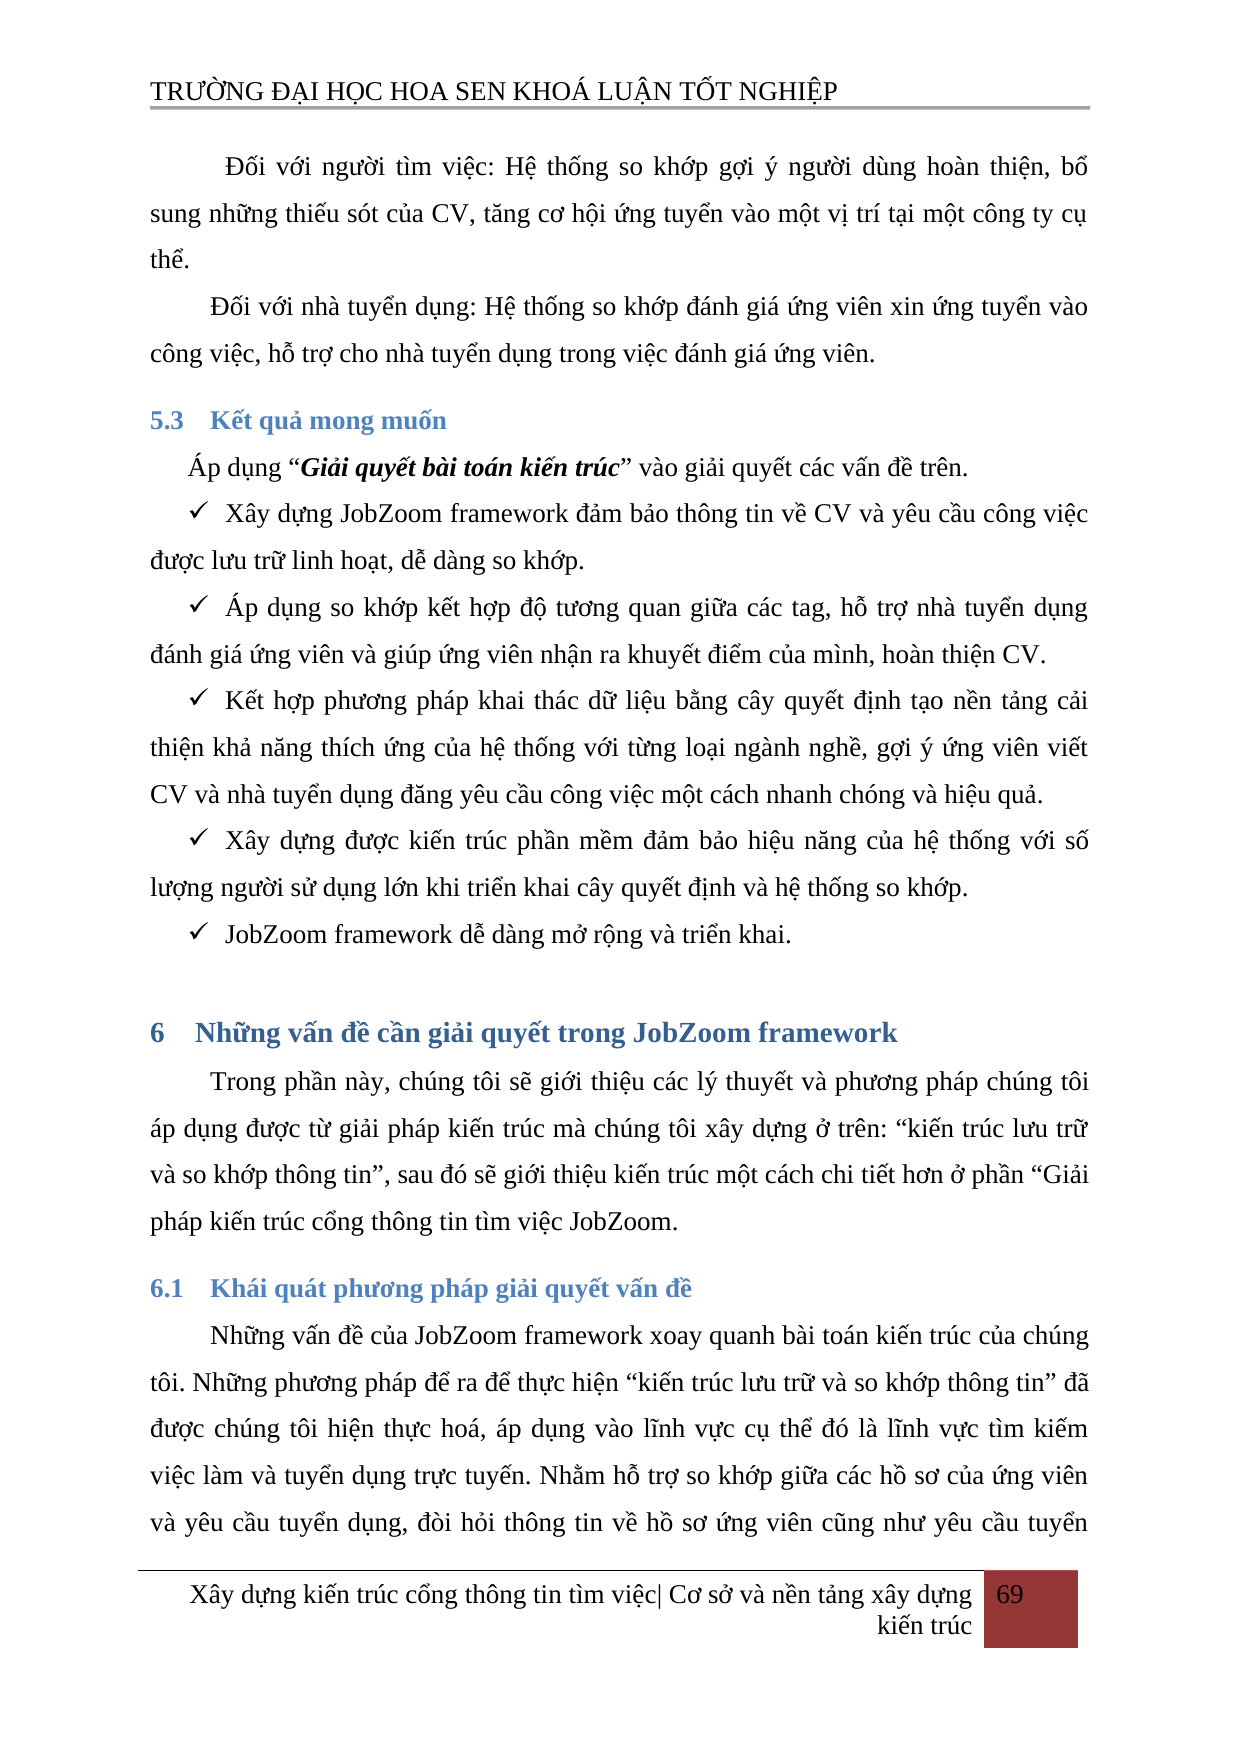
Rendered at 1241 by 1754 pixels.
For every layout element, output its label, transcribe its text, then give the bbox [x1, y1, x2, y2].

list Xây dựng được kiến trúc phần mềm đảm bảo hiệu năng của hệ thống với số lượng người sử dụng lớn khi triển khai cây quyết định và hệ thống so khớp. [150, 824, 1090, 902]
text Áp dụng “Giải quyết bài toán kiến trúc” vào giải quyết các vấn đề trên. [150, 451, 1090, 482]
list Kết hợp phương pháp khai thác dữ liệu bằng cây quyết định tạo nền tảng cải thiện khả năng thích ứng của hệ thống với từng loại ngành nghề, gợi ý ứng viên viết CV và nhà tuyển dụng đăng yêu cầu công việc một cách nhanh chóng và hiệu quả. [150, 684, 1090, 809]
subtitle Những vấn đề cần giải quyết trong JobZoom framework [150, 1015, 1090, 1048]
list Áp dụng so khớp kết hợp độ tương quan giữa các tag, hỗ trợ nhà tuyển dụng đánh giá ứng viên và giúp ứng viên nhận ra khuyết điểm của mình, hoàn thiện CV. [150, 591, 1090, 669]
list Xây dựng JobZoom framework đảm bảo thông tin về CV và yêu cầu công việc được lưu trữ linh hoạt, dễ dàng so khớp. [150, 497, 1090, 575]
text Đối với người tìm việc: Hệ thống so khớp gợi ý người dùng hoàn thiện, bổ sung những thiếu sót của CV, tăng cơ hội ứng tuyển vào một vị trí tại một công ty cụ thể. [150, 150, 1090, 274]
subtitle Khái quát phương pháp giải quyết vấn đề [150, 1273, 1090, 1304]
text Đối với nhà tuyển dụng: Hệ thống so khớp đánh giá ứng viên xin ứng tuyển vào công việc, hỗ trợ cho nhà tuyển dụng trong việc đánh giá ứng viên. [150, 290, 1090, 368]
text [150, 1319, 1090, 1537]
list JobZoom framework dễ dàng mở rộng và triển khai. [150, 918, 1090, 949]
text Trong phần này, chúng tôi sẽ giới thiệu các lý thuyết và phương pháp chúng tôi áp dụng được từ giải pháp kiến trúc mà chúng tôi xây dựng ở trên: “kiến trúc lưu trữ và so khớp thông tin”, sau đó sẽ giới thiệu kiến trúc một cách chi tiết hơn ở phần “Giải pháp kiến trúc cổng thông tin tìm việc JobZoom. [150, 1065, 1090, 1236]
subtitle Kết quả mong muốn [150, 404, 1090, 435]
